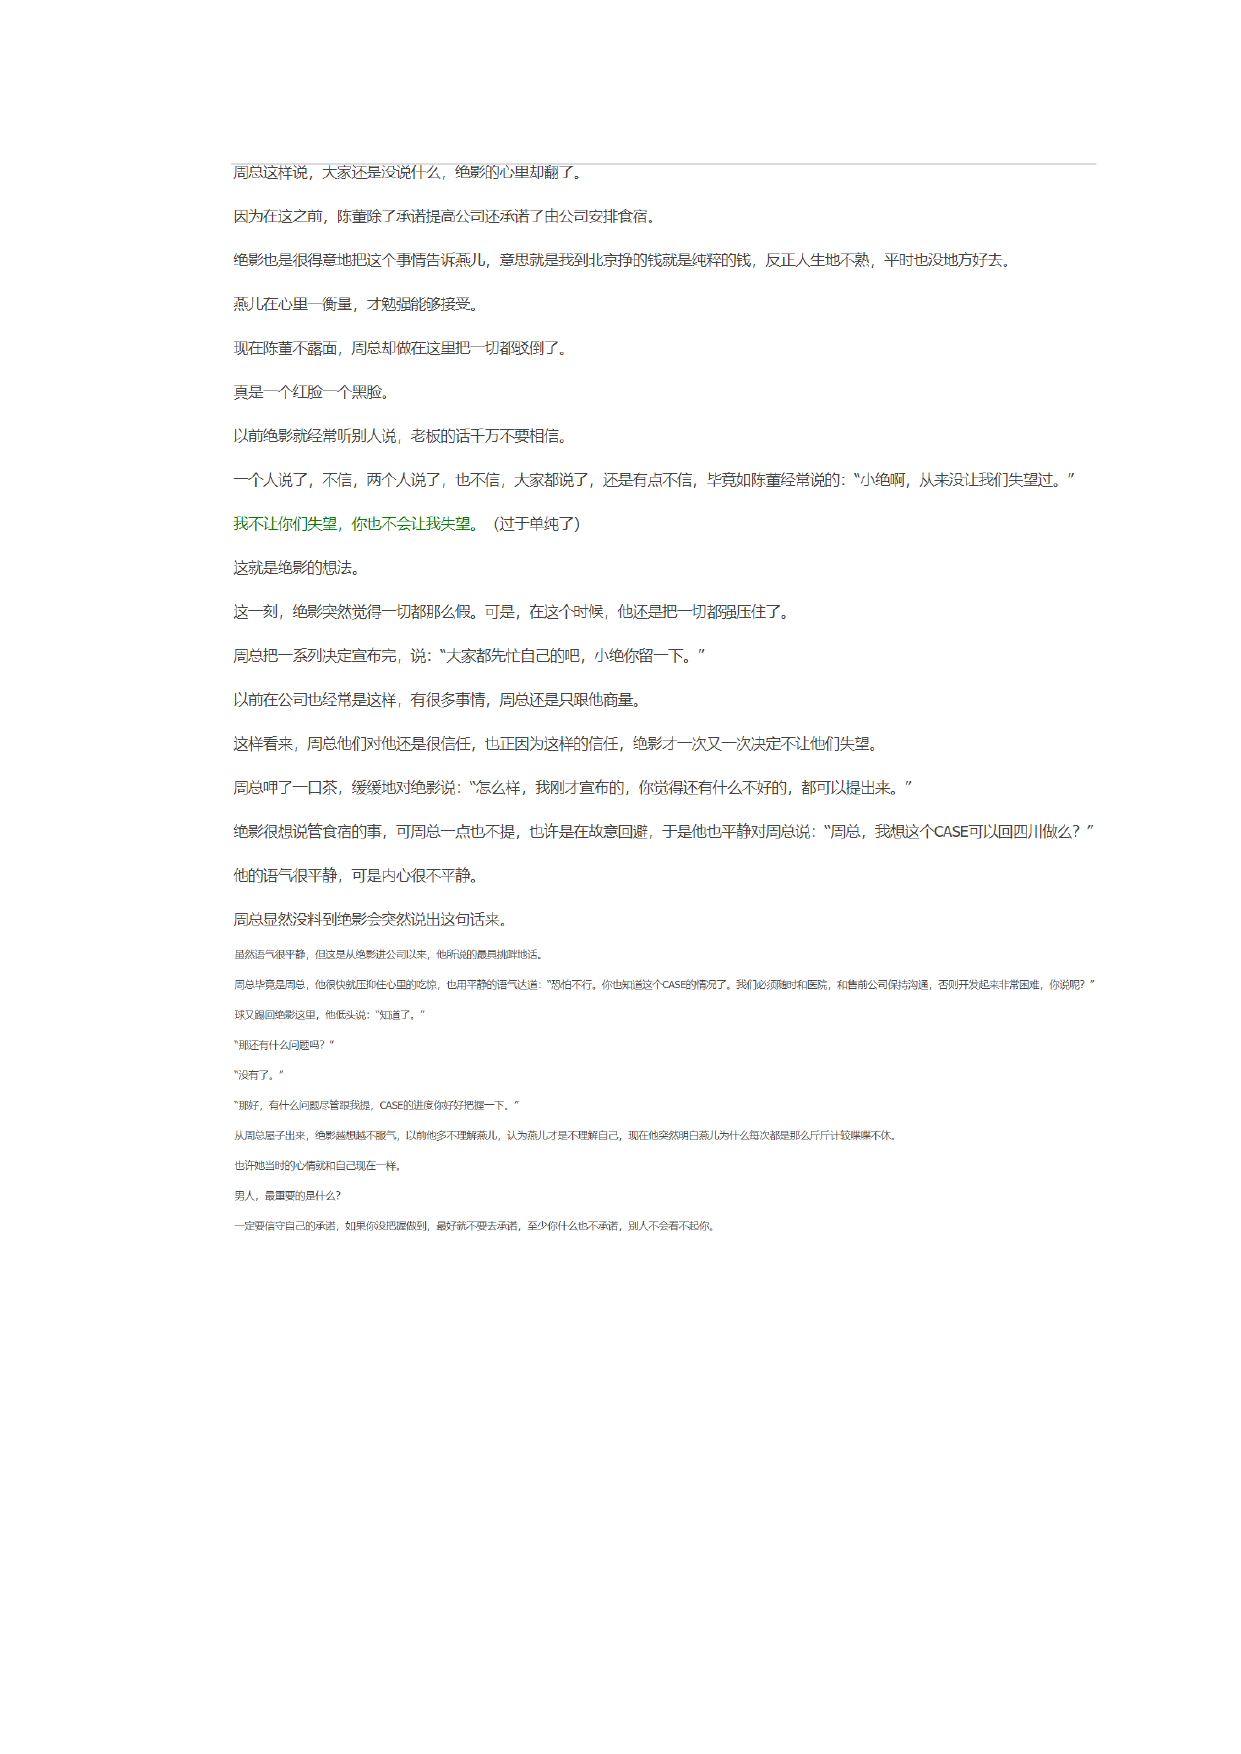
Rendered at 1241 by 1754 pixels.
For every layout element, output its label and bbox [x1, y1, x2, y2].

picture [231, 162, 1097, 926]
picture [231, 942, 1097, 1242]
